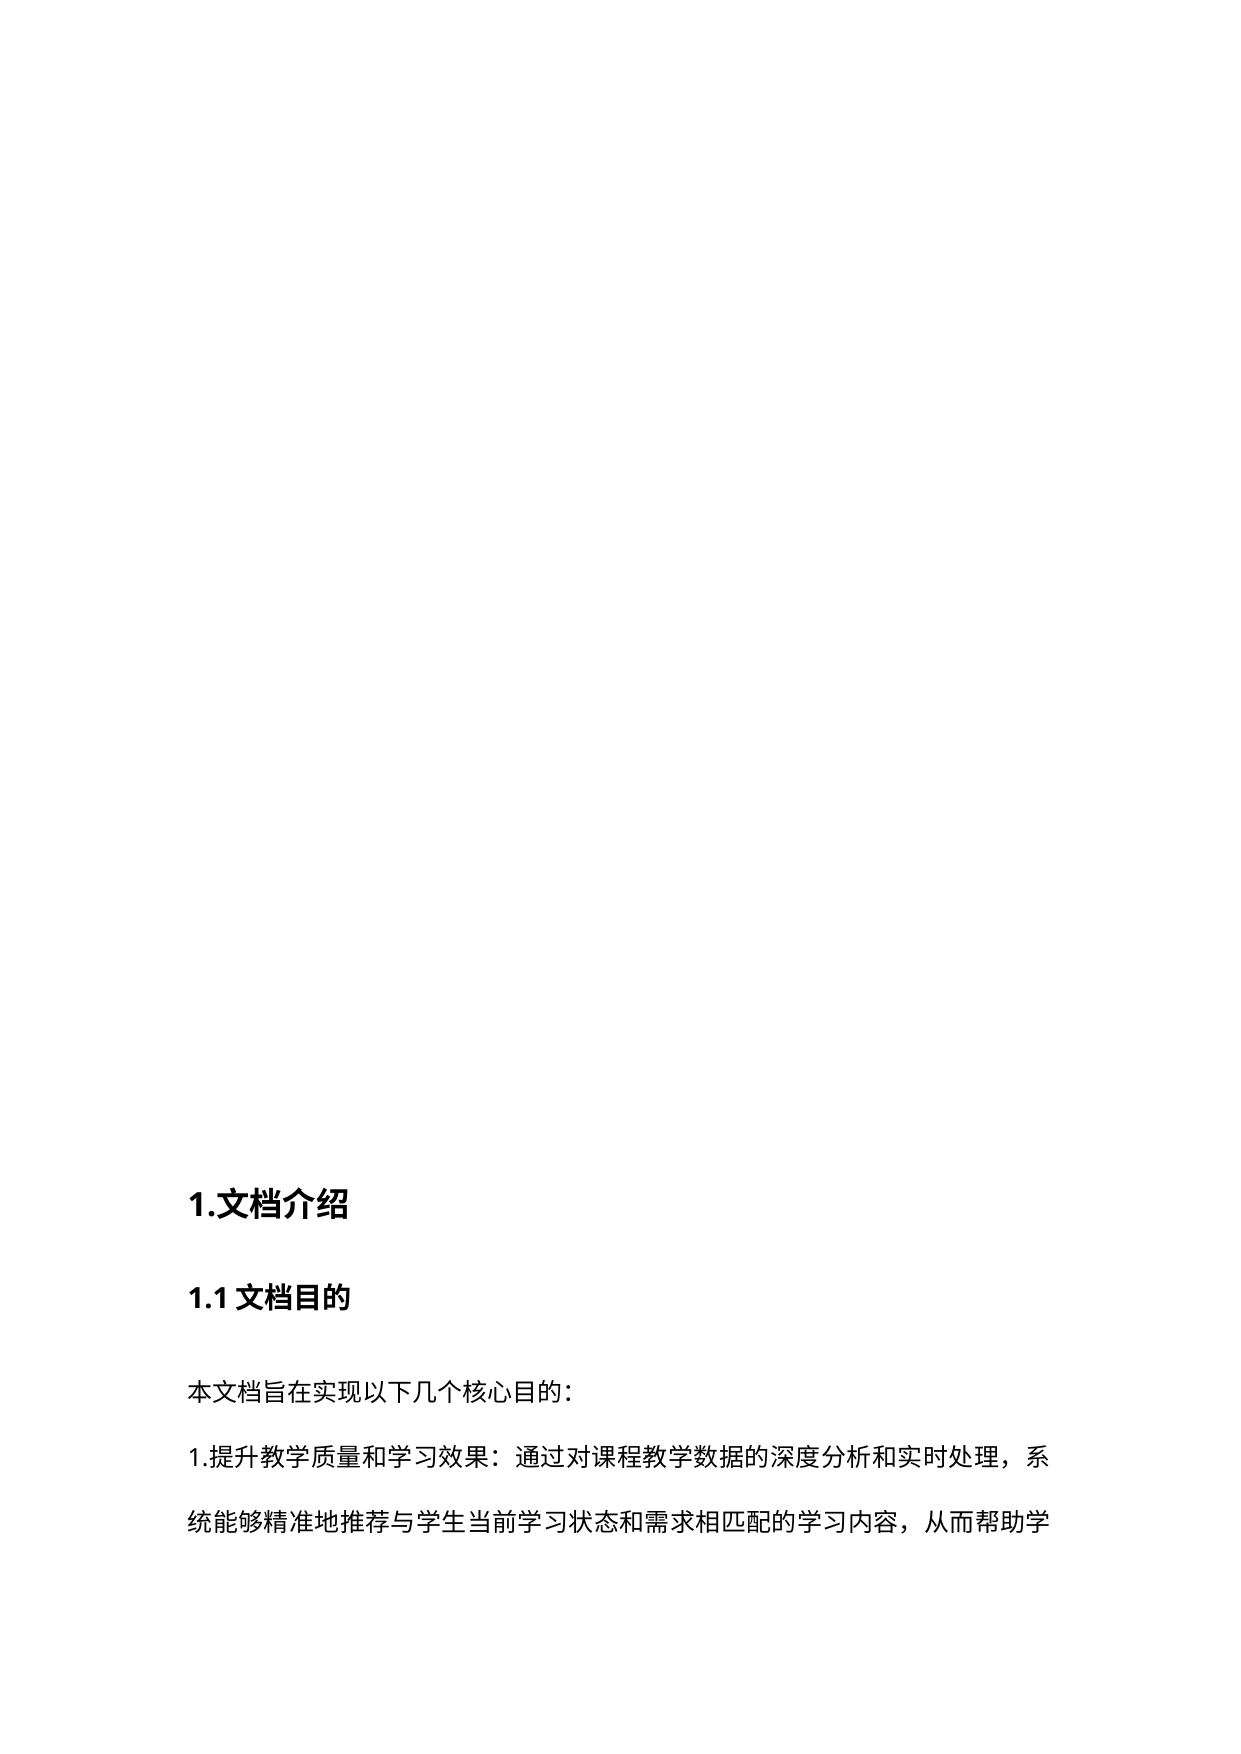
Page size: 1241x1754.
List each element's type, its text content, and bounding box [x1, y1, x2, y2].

subtitle 1.1文档目的 [187, 1264, 1053, 1329]
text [187, 1423, 1053, 1553]
subtitle 1.文档介绍 [187, 1169, 1053, 1234]
text 本文档旨在实现以下几个核心目的： [187, 1358, 1053, 1423]
